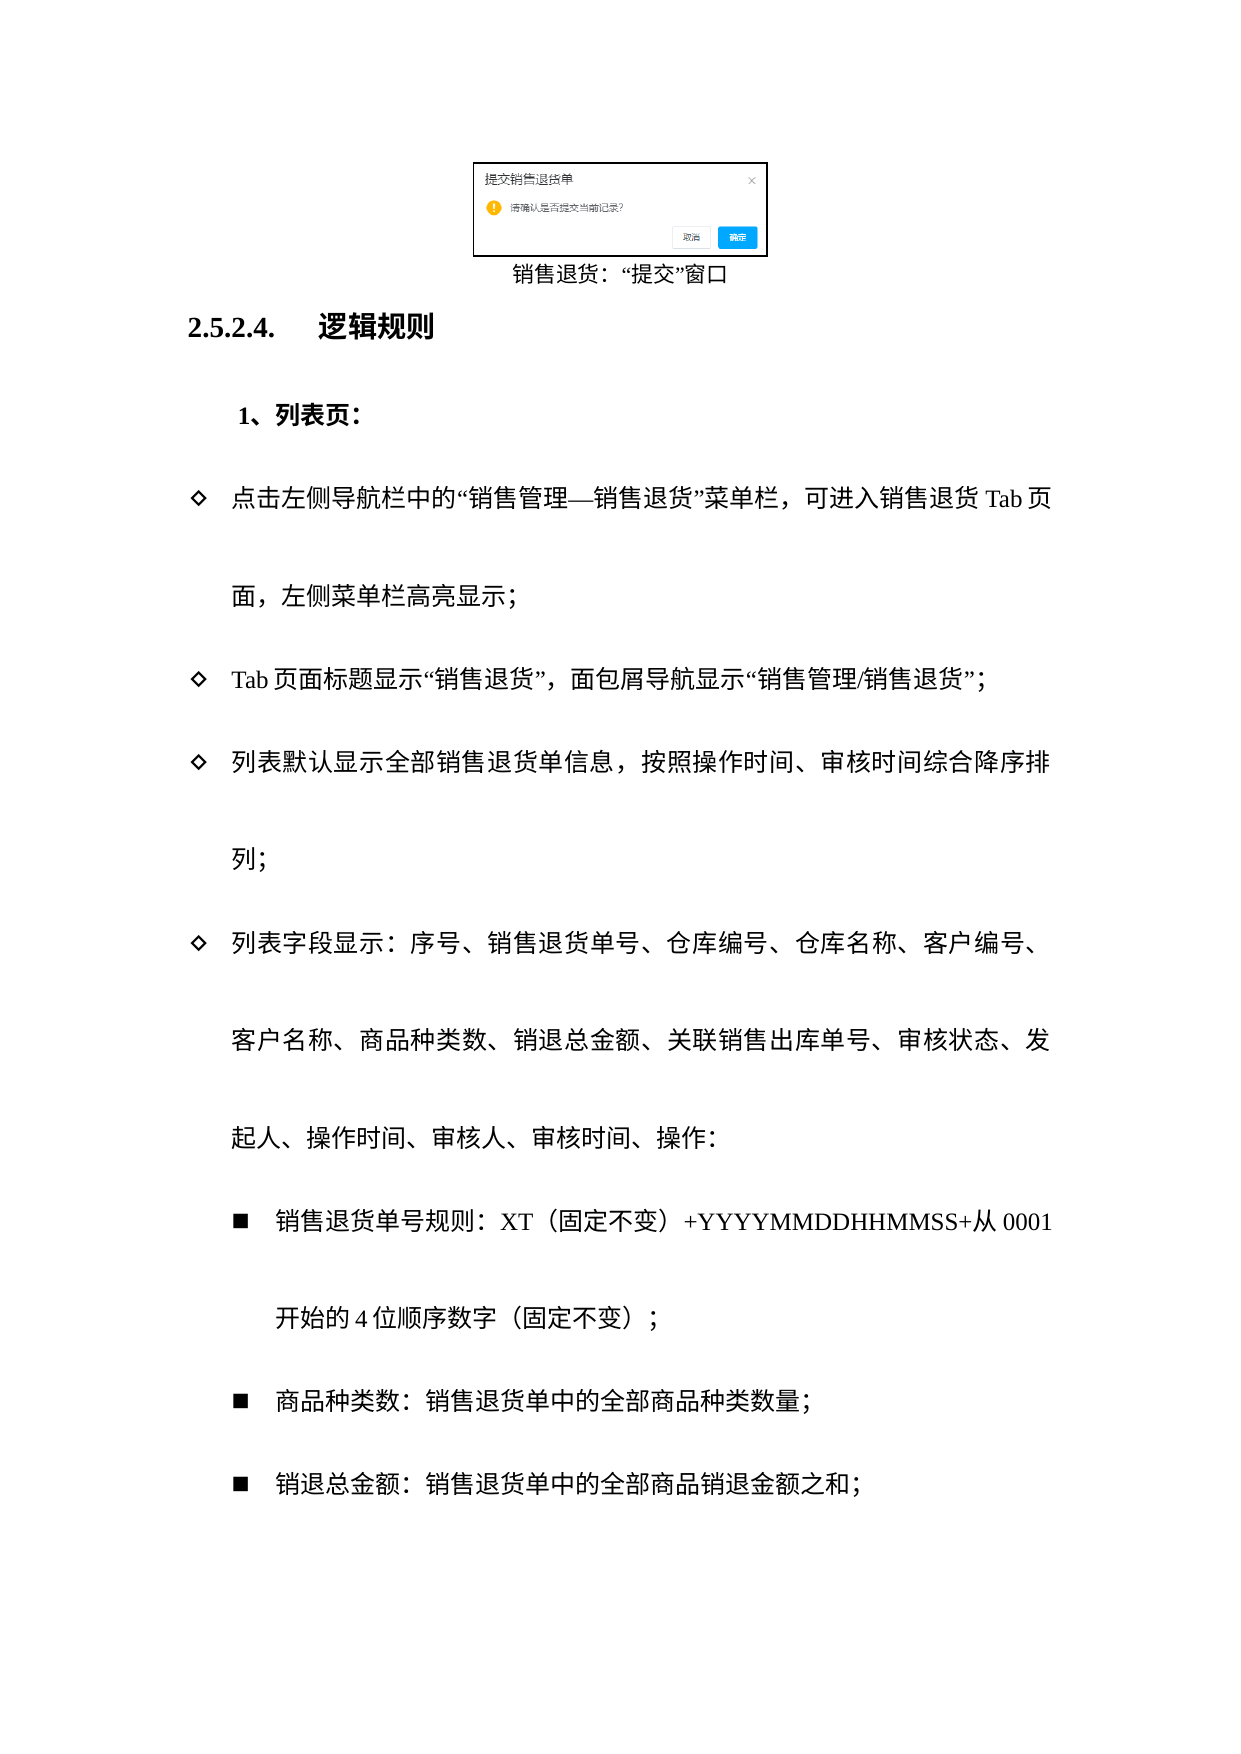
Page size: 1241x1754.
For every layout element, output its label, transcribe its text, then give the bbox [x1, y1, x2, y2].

list 点击左侧导航栏中的“销售管理—销售退货”菜单栏，可进入销售退货Tab页面，左侧菜单栏高亮显示； [187, 464, 1053, 627]
text 1、列表页： [187, 381, 1053, 446]
list 销退总金额：销售退货单中的全部商品销退金额之和； [231, 1451, 1053, 1516]
picture [474, 164, 766, 255]
text 销售退货：“提交”窗口 [187, 257, 1053, 288]
list 销售退货单号规则：XT（固定不变）+YYYYMMDDHHMMSS+从0001开始的4位顺序数字（固定不变）； [231, 1187, 1053, 1349]
list 列表字段显示：序号、销售退货单号、仓库编号、仓库名称、客户编号、客户名称、商品种类数、销退总金额、关联销售出库单号、审核状态、发起人、操作时间、审核人、审核时间、操作： [187, 909, 1053, 1169]
list 商品种类数：销售退货单中的全部商品种类数量； [231, 1367, 1053, 1432]
subtitle 逻辑规则 [187, 292, 1053, 357]
list 列表默认显示全部销售退货单信息，按照操作时间、审核时间综合降序排列； [187, 728, 1053, 891]
list Tab页面标题显示“销售退货”，面包屑导航显示“销售管理/销售退货”； [187, 645, 1053, 710]
